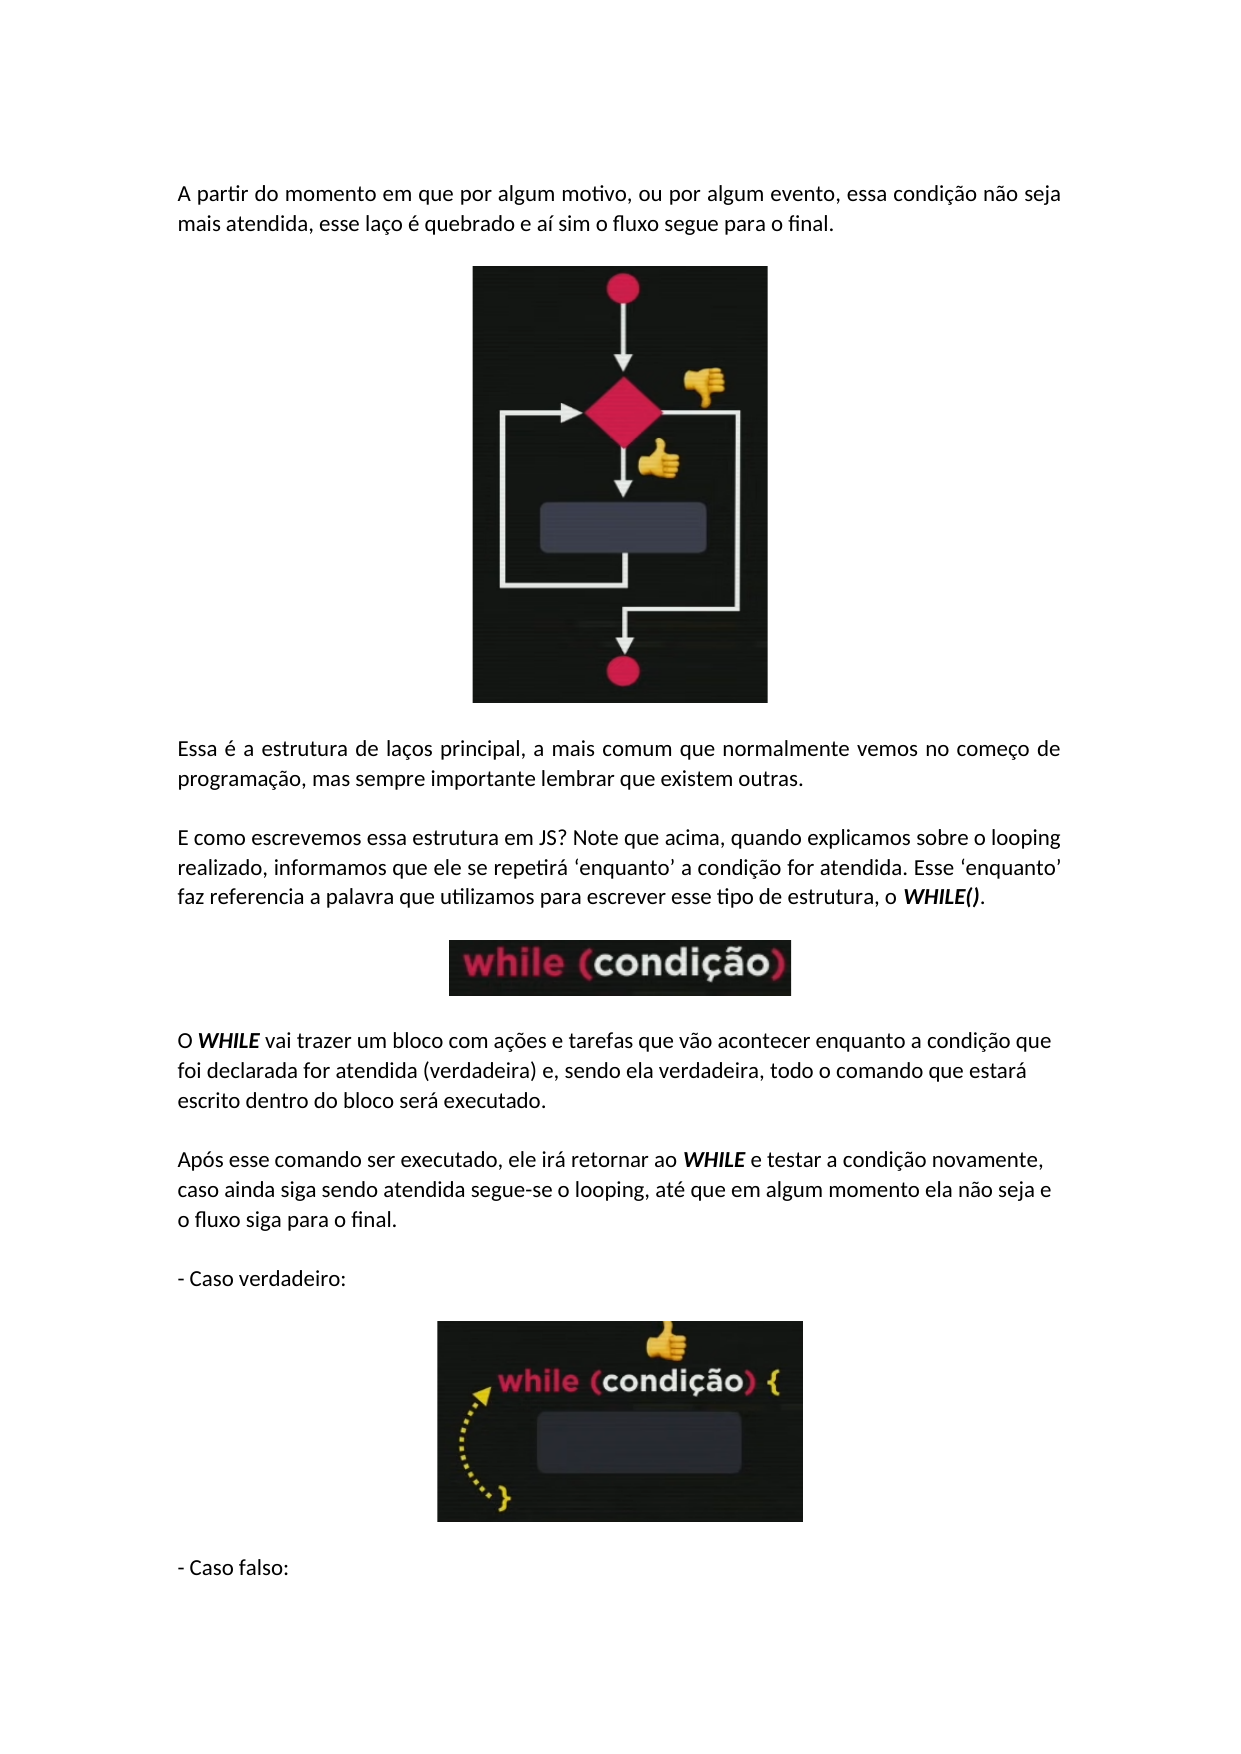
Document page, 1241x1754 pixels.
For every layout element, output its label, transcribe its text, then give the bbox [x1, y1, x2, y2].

picture [449, 940, 792, 996]
text O WHILE vai trazer um bloco com ações e tarefas que vão acontecer enquanto a condição que foi declarada for atendida (verdadeira) e, sendo ela verdadeira, todo o comando que estará escrito dentro do bloco será executado. [177, 1025, 1063, 1114]
text Essa é a estrutura de laços principal, a mais comum que normalmente vemos no começo de programação, mas sempre importante lembrar que existem outras. [177, 732, 1063, 792]
text E como escrevemos essa estrutura em JS? Note que acima, quando explicamos sobre o looping realizado, informamos que ele se repetirá ‘enquanto’ a condição for atendida. Esse ‘enquanto’ faz referencia a palavra que utilizamos para escrever esse tipo de estrutura, o WHILE(). [177, 821, 1063, 911]
text - Caso falso: [177, 1551, 1063, 1581]
text - Caso verdadeiro: [177, 1262, 1063, 1292]
picture [437, 1321, 803, 1522]
picture [472, 266, 768, 703]
text A partir do momento em que por algum motivo, ou por algum evento, essa condição não seja mais atendida, esse laço é quebrado e aí sim o fluxo segue para o final. [177, 177, 1063, 237]
text Após esse comando ser executado, ele irá retornar ao WHILE e testar a condição novamente, caso ainda siga sendo atendida segue-se o looping, até que em algum momento ela não seja e o fluxo siga para o final. [177, 1144, 1063, 1233]
